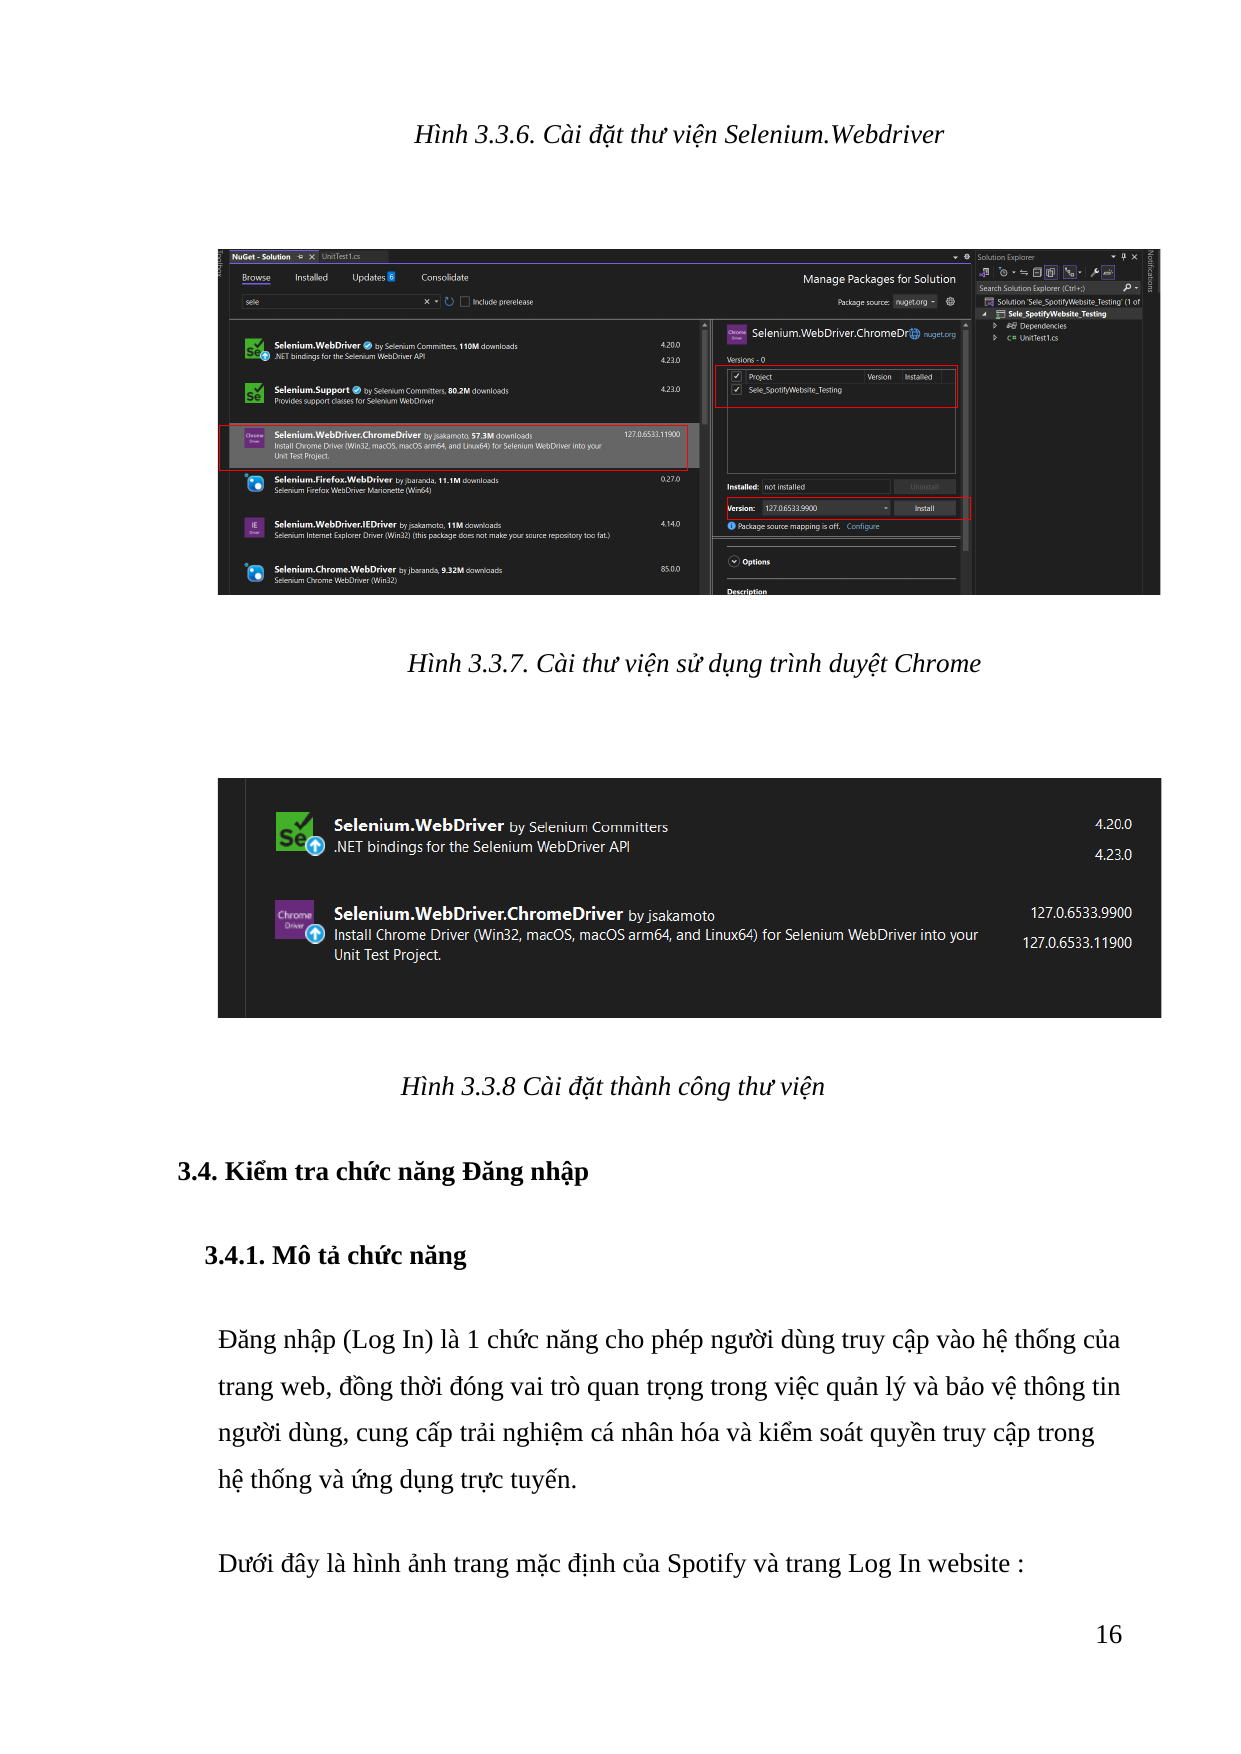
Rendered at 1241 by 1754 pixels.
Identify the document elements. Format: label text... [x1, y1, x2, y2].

list Dưới đây là hình ảnh trang mặc định của Spotify và trang Log In website : [177, 1547, 1122, 1578]
picture [217, 249, 1161, 595]
list Đăng nhập (Log In) là 1 chức năng cho phép người dùng truy cập vào hệ thống của trang web, đồng thời đóng vai trò quan trọng trong việc quản lý và bảo vệ thông tin người dùng, cung cấp trải nghiệm cá nhân hóa và kiểm soát quyền truy cập trong hệ thống và ứng dụng trực tuyến. [177, 1323, 1122, 1494]
list Hình 3.3.8 Cài đặt thành công thư viện [177, 1070, 1122, 1101]
list 3.4. Kiểm tra chức năng Đăng nhập [177, 1154, 1122, 1186]
list 3.4.1. Mô tả chức năng [177, 1239, 1122, 1270]
picture [217, 778, 1162, 1018]
list Hình 3.3.6. Cài đặt thư viện Selenium.Webdriver [177, 118, 1122, 149]
list Hình 3.3.7. Cài thư viện sử dụng trình duyệt Chrome [177, 647, 1122, 678]
